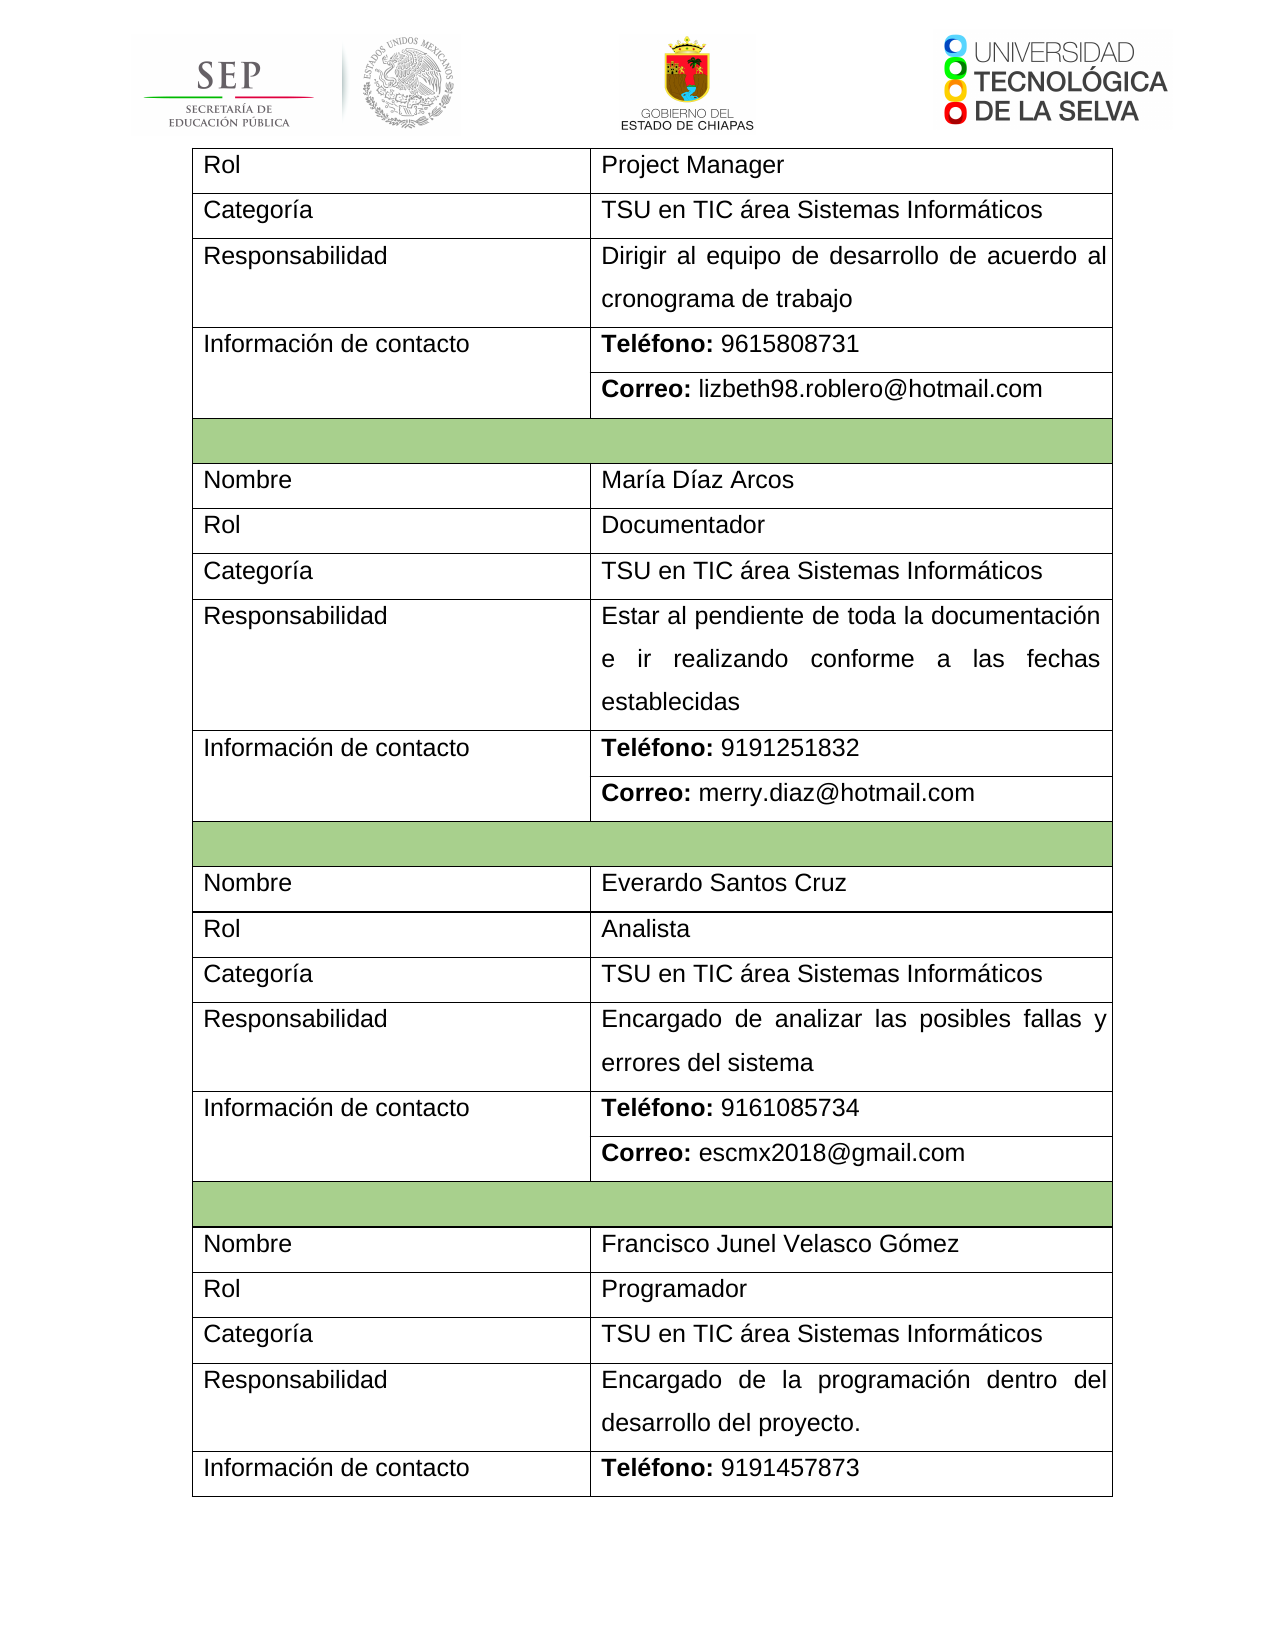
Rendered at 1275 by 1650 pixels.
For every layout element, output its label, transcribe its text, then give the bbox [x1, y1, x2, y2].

table_cell Rol [193, 1273, 590, 1317]
table_cell Categoría [193, 554, 590, 599]
table_cell Francisco Junel Velasco Gómez [591, 1228, 1112, 1272]
table_cell Dirigir al equipo de desarrollo de acuerdo al cronograma de trabajo [591, 239, 1112, 327]
table_cell Responsabilidad [193, 1003, 590, 1091]
picture [131, 34, 462, 136]
table_cell [193, 419, 590, 463]
table_cell Programador [591, 1273, 1112, 1317]
table_cell Correo: merry.diaz@hotmail.com [591, 777, 1112, 821]
table_cell [590, 1182, 1112, 1226]
table_cell Rol [193, 913, 590, 957]
table_cell Responsabilidad [193, 1364, 590, 1451]
table_cell Rol [193, 509, 590, 553]
table_cell Teléfono: 9615808731 [591, 328, 1112, 372]
table_cell TSU en TIC área Sistemas Informáticos [591, 554, 1112, 599]
table_cell [193, 822, 590, 866]
table_cell Documentador [591, 509, 1112, 553]
table_cell Nombre [193, 1228, 590, 1272]
table_cell [590, 822, 1112, 866]
table_cell Correo: escmx2018@gmail.com [591, 1137, 1112, 1181]
table_cell Project Manager [591, 149, 1112, 193]
table_cell [590, 419, 1112, 463]
table_cell Analista [591, 913, 1112, 957]
table_cell Teléfono: 9191251832 [591, 731, 1112, 776]
table_cell Información de contacto [193, 328, 590, 417]
table_cell Responsabilidad [193, 239, 590, 327]
table_cell Everardo Santos Cruz [591, 867, 1112, 911]
table_cell Teléfono: 9161085734 [591, 1092, 1112, 1136]
table_cell Responsabilidad [193, 600, 590, 730]
picture [933, 29, 1173, 130]
table_cell Categoría [193, 1318, 590, 1362]
picture [618, 34, 757, 135]
table_cell Correo: lizbeth98.roblero@hotmail.com [591, 373, 1112, 417]
table_cell Información de contacto [193, 1092, 590, 1181]
table_cell TSU en TIC área Sistemas Informáticos [591, 958, 1112, 1002]
table_cell Rol [193, 149, 590, 193]
table_cell Categoría [193, 958, 590, 1002]
table_cell Nombre [193, 464, 590, 508]
table_cell Información de contacto [193, 731, 590, 821]
table_cell TSU en TIC área Sistemas Informáticos [591, 194, 1112, 238]
table_cell Categoría [193, 194, 590, 238]
table_cell María Díaz Arcos [591, 464, 1112, 508]
table_cell Encargado de la programación dentro del desarrollo del proyecto. [591, 1364, 1112, 1451]
table_cell TSU en TIC área Sistemas Informáticos [591, 1318, 1112, 1362]
table_cell Teléfono: 9191457873 [591, 1452, 1112, 1496]
table_cell Información de contacto [193, 1452, 590, 1496]
table_cell [193, 1182, 590, 1226]
table_cell Encargado de analizar las posibles fallas y errores del sistema [591, 1003, 1112, 1091]
table_cell Nombre [193, 867, 590, 911]
table_cell Estar al pendiente de toda la documentación e ir realizando conforme a las fechas establecidas [591, 600, 1112, 730]
